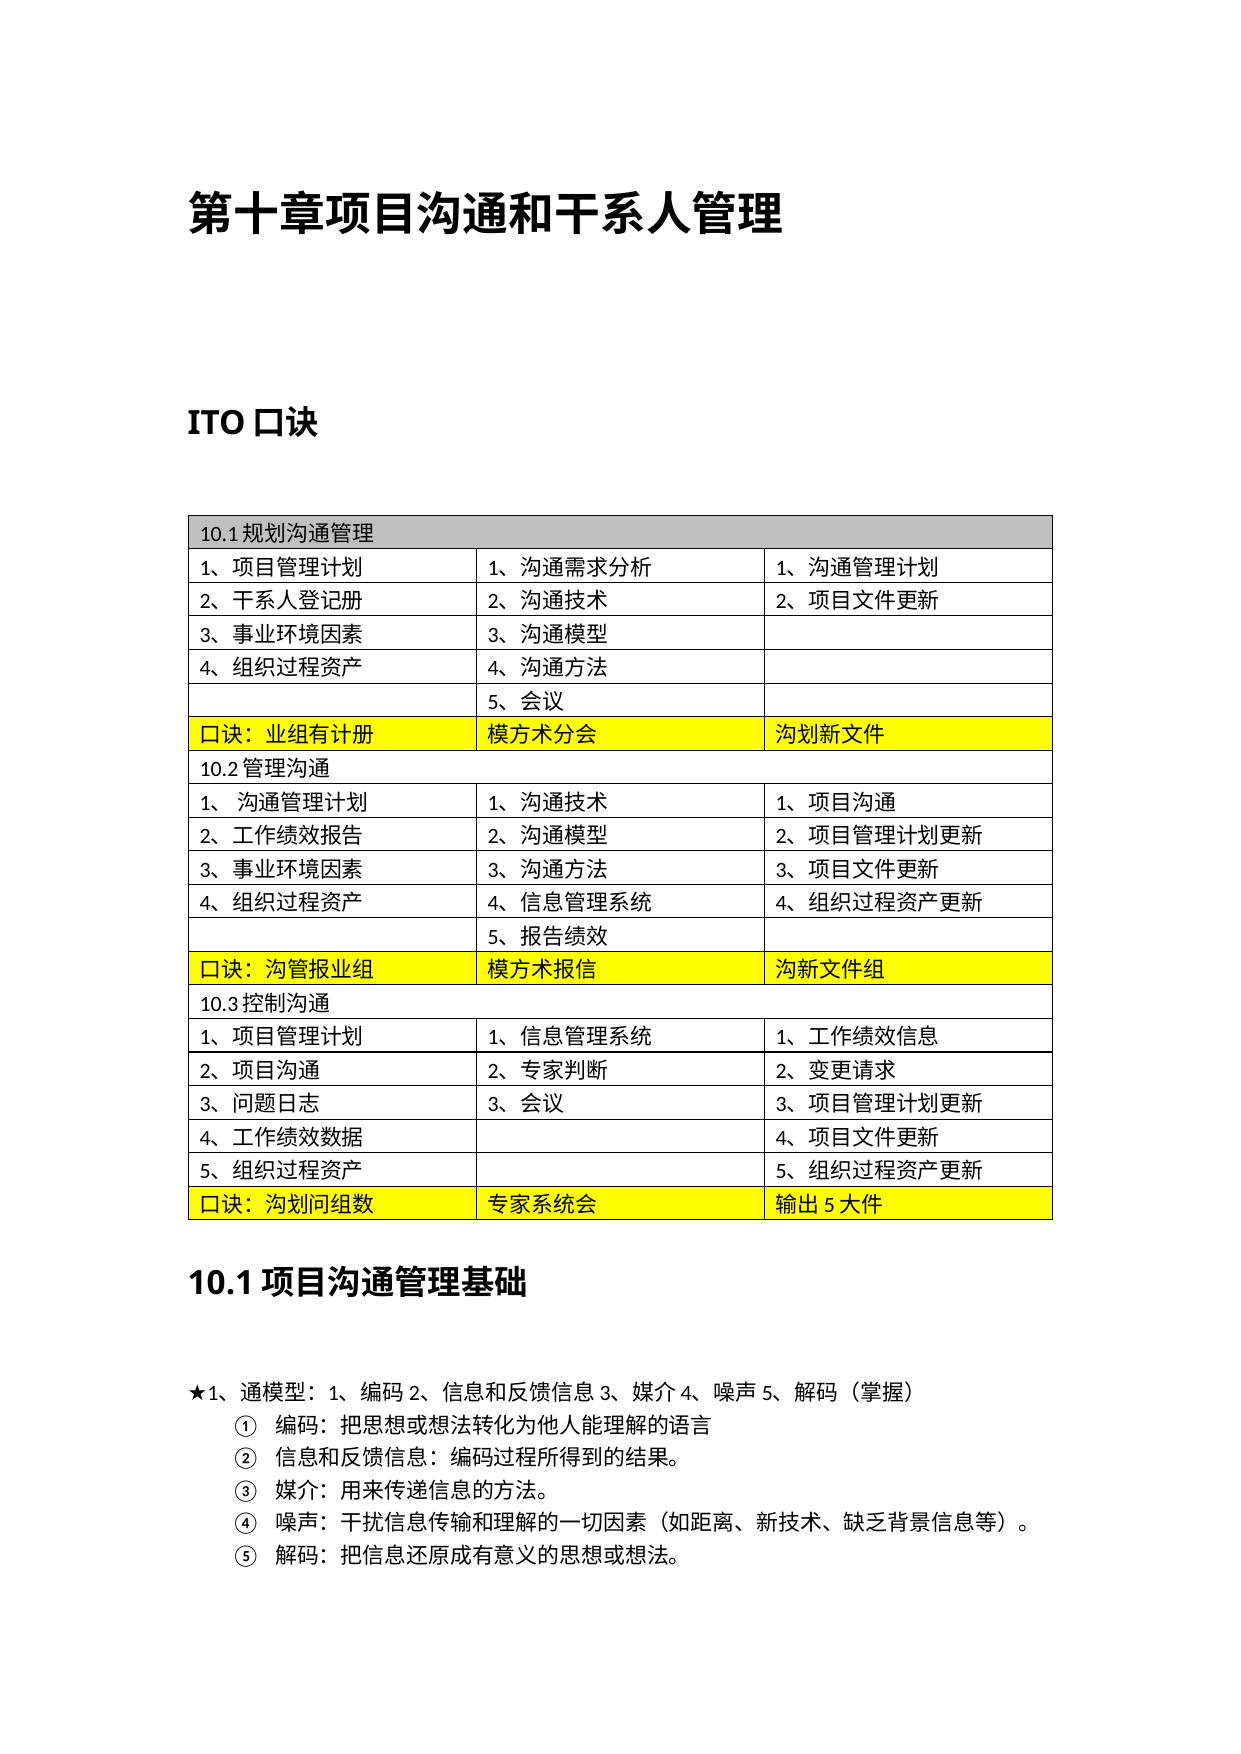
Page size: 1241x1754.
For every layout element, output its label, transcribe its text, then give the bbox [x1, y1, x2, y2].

list 解码：把信息还原成有意义的思想或想法。 [231, 1537, 1053, 1570]
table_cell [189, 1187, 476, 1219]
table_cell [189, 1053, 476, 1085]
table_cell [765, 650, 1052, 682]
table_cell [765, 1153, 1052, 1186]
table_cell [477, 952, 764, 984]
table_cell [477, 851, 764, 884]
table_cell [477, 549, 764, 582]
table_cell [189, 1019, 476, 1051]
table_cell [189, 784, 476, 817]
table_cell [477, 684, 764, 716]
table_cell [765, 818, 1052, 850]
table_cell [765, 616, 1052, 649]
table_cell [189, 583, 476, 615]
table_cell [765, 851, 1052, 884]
subtitle ITO口诀 [187, 387, 1053, 452]
list 媒介：用来传递信息的方法。 [231, 1472, 1053, 1505]
subtitle 10.1项目沟通管理基础 [187, 1247, 1053, 1312]
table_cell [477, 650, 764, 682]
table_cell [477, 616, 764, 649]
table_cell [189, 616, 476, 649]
list 噪声：干扰信息传输和理解的一切因素（如距离、新技术、缺乏背景信息等）。 [231, 1505, 1053, 1537]
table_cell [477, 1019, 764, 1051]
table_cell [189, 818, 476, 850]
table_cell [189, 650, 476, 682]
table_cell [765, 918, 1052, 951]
text ★1、通模型：1、编码2、信息和反馈信息3、媒介4、噪声5、解码（掌握） [187, 1375, 1053, 1407]
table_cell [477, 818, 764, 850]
subtitle 第十章项目沟通和干系人管理 [187, 162, 1053, 259]
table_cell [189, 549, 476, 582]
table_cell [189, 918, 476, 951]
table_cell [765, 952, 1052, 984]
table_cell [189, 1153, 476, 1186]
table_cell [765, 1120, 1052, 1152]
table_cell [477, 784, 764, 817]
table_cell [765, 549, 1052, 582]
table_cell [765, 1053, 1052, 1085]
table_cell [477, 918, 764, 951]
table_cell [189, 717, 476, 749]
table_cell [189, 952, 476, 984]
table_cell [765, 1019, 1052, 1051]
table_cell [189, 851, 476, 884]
list 信息和反馈信息：编码过程所得到的结果。 [231, 1440, 1053, 1472]
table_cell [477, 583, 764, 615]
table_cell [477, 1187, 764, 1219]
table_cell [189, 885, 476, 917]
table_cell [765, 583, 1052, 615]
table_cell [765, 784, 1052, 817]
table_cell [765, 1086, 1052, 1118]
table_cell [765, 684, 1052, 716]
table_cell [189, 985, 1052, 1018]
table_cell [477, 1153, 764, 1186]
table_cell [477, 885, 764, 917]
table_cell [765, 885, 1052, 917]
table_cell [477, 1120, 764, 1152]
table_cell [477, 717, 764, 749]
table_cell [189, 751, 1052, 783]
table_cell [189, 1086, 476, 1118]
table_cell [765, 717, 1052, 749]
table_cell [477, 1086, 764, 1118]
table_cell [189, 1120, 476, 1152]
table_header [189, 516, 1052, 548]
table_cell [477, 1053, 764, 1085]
list 编码：把思想或想法转化为他人能理解的语言 [231, 1407, 1053, 1440]
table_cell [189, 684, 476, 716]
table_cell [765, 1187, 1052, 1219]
